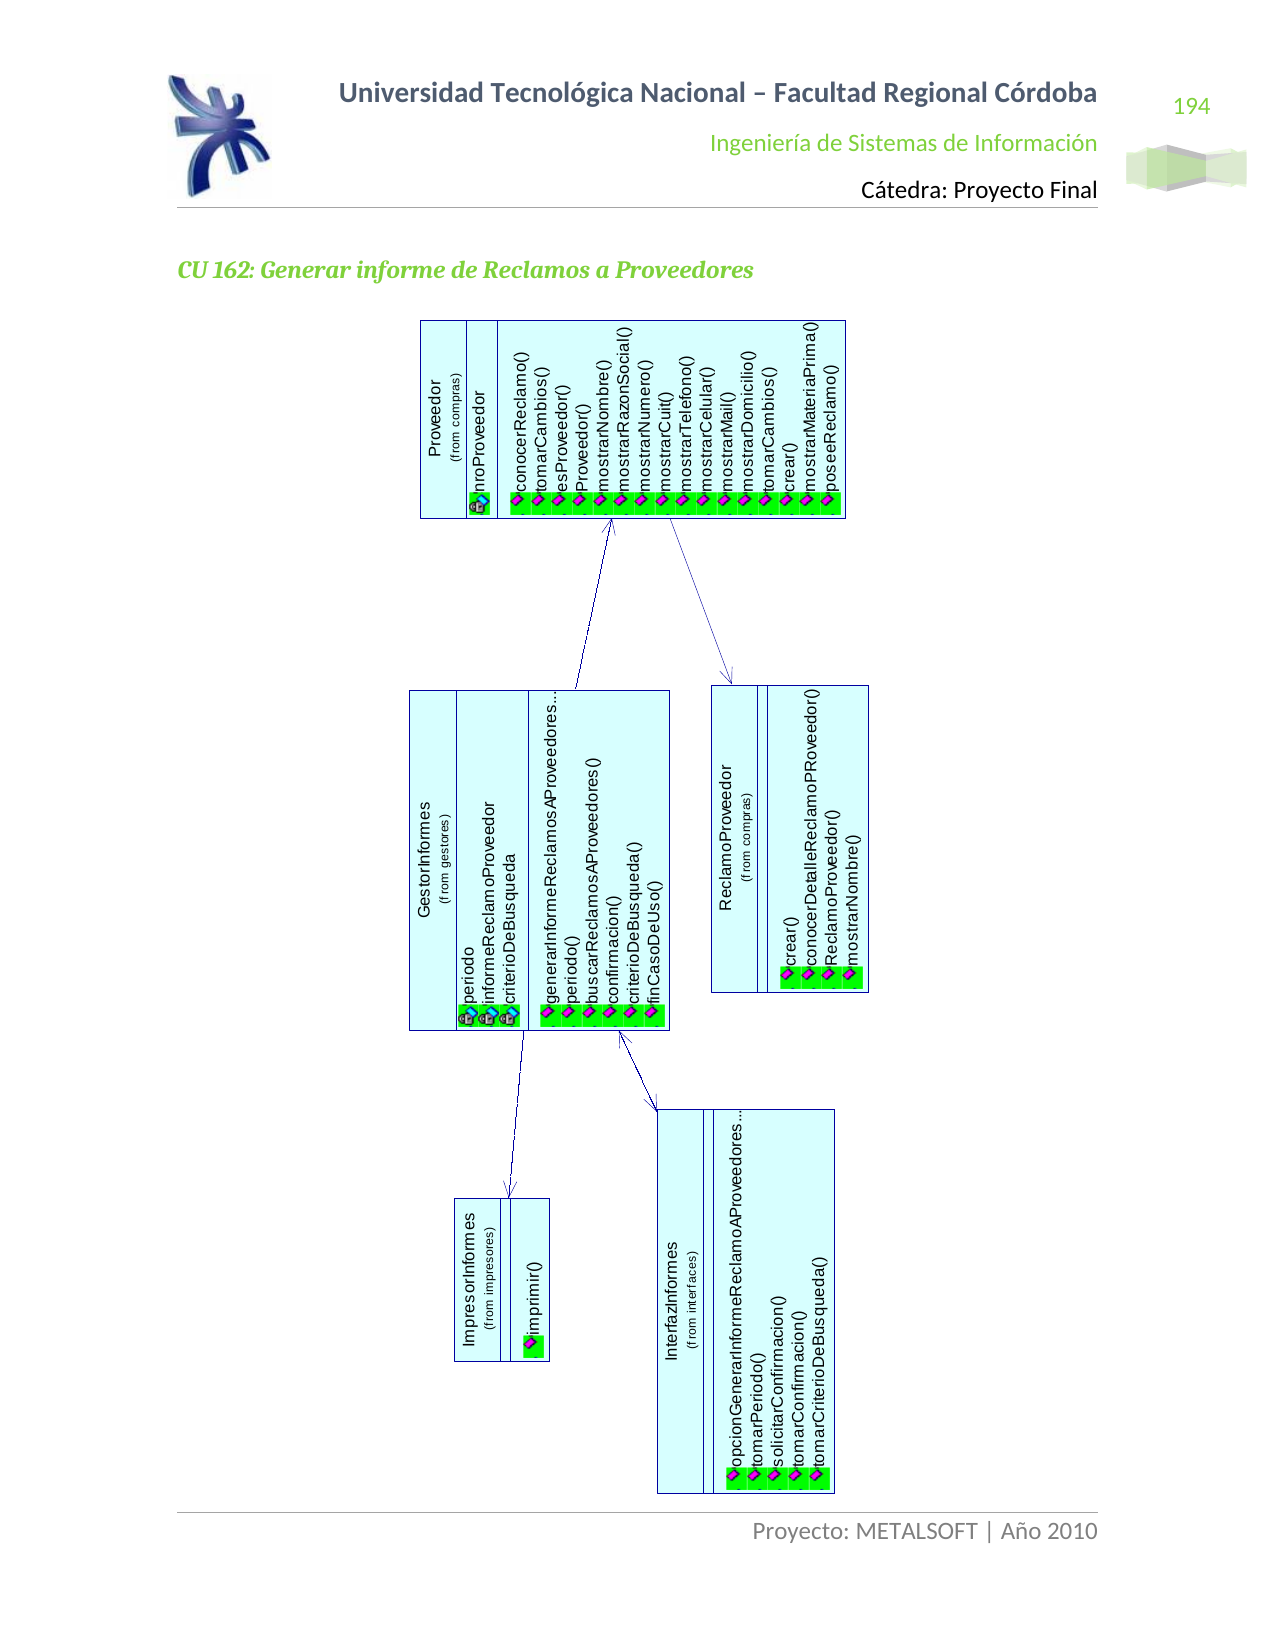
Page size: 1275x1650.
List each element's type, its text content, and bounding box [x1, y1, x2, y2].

picture [167, 74, 272, 199]
text CU 162: Generar informe de Reclamos a Proveedores [177, 256, 1098, 284]
